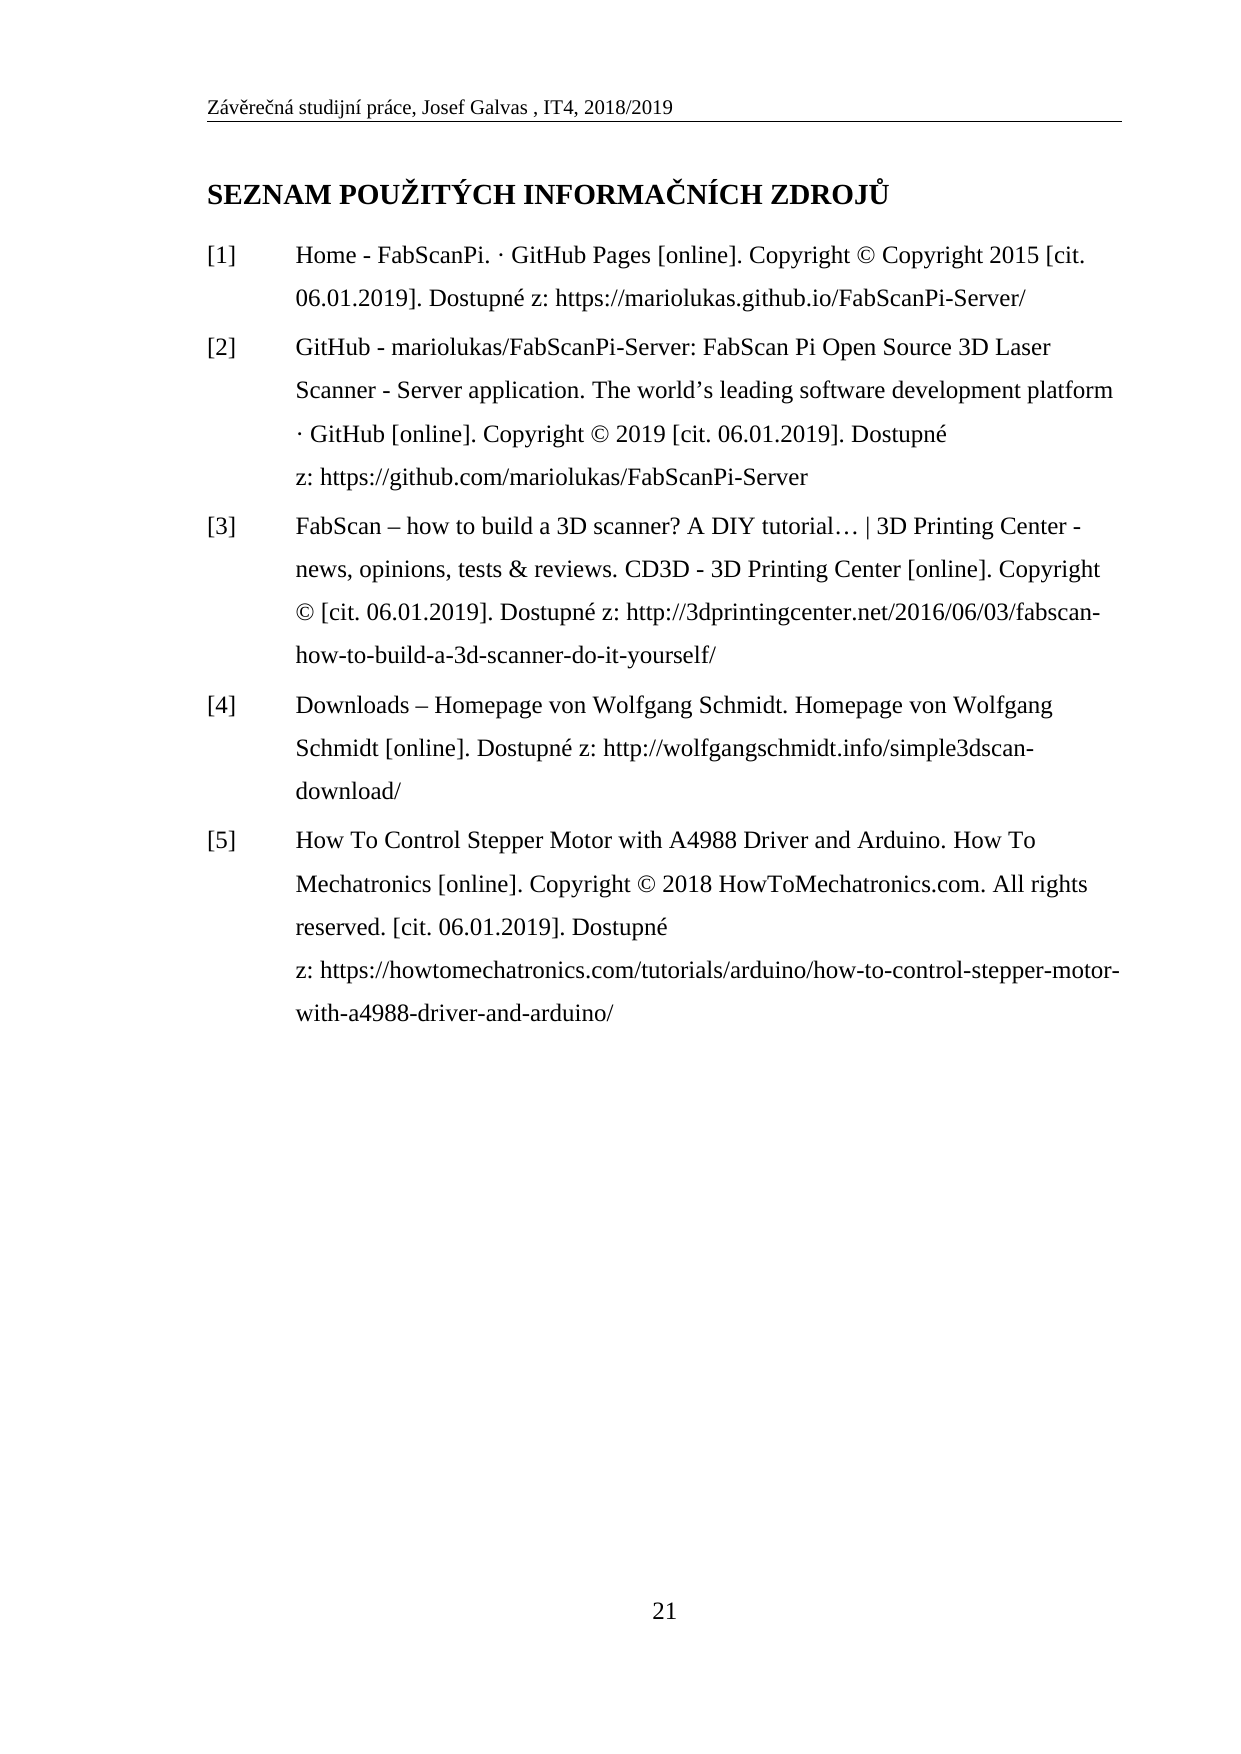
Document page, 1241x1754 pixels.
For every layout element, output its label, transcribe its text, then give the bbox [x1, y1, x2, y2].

text Seznam použitýCH INFORMAČNÍCH ZDROJů [207, 177, 1122, 211]
text [2] GitHub - mariolukas/FabScanPi-Server: FabScan Pi Open Source 3D Laser Scanner - Server application. The world’s leading software development platform · GitHub [online]. Copyright © 2019 [cit. 06.01.2019]. Dostupné z: https://github.com/mariolukas/FabScanPi-Server [207, 332, 1122, 491]
text [5] How To Control Stepper Motor with A4988 Driver and Arduino. How To Mechatronics [online]. Copyright © 2018 HowToMechatronics.com. All rights reserved. [cit. 06.01.2019]. Dostupné z: https://howtomechatronics.com/tutorials/arduino/how-to-control-stepper-motor-with-a4988-driver-and-arduino/ [207, 826, 1122, 1027]
text [3] FabScan – how to build a 3D scanner? A DIY tutorial… | 3D Printing Center - news, opinions, tests & reviews. CD3D - 3D Printing Center [online]. Copyright © [cit. 06.01.2019]. Dostupné z: http://3dprintingcenter.net/2016/06/03/fabscan-how-to-build-a-3d-scanner-do-it-yourself/ [207, 511, 1122, 669]
text [4] Downloads – Homepage von Wolfgang Schmidt. Homepage von Wolfgang Schmidt [online]. Dostupné z: http://wolfgangschmidt.info/simple3dscan-download/ [207, 690, 1122, 805]
